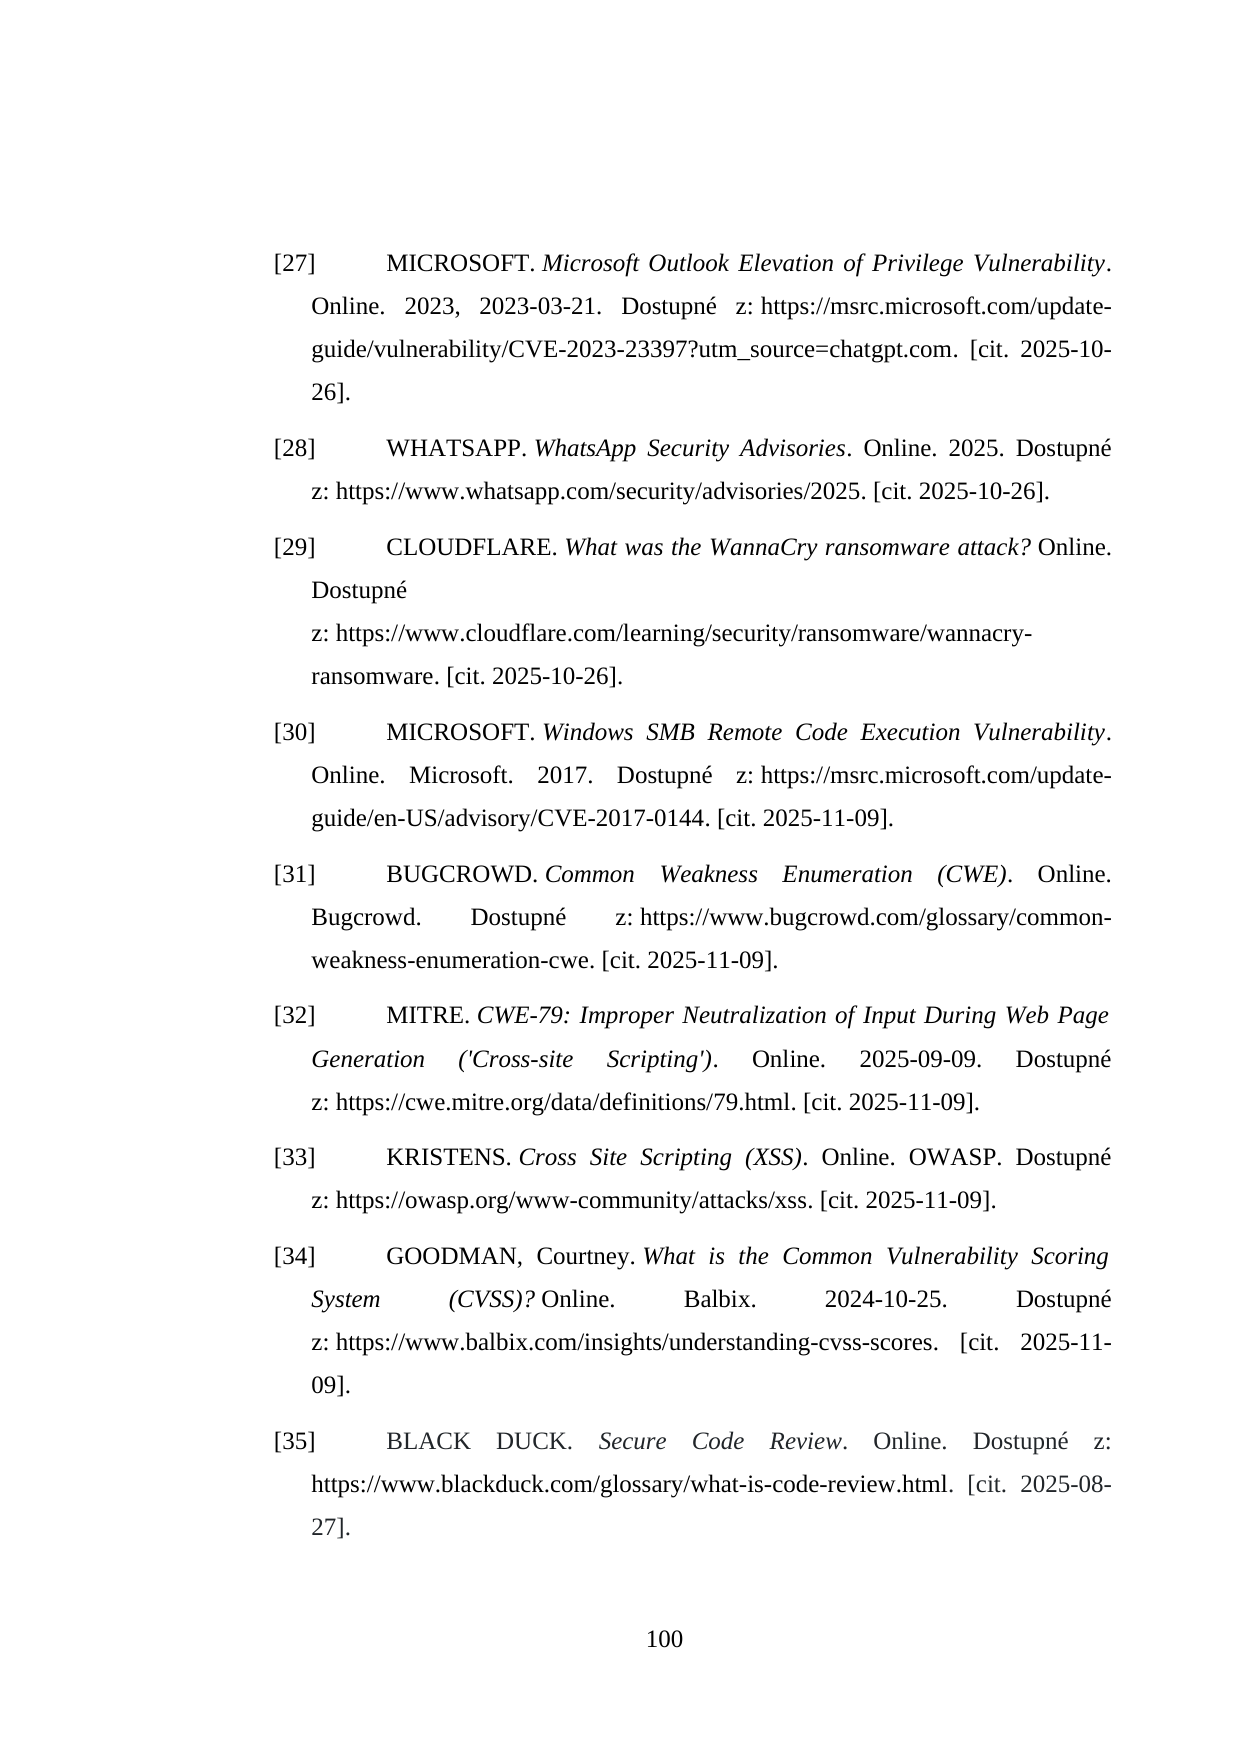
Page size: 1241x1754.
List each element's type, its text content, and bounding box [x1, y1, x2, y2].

list CLOUDFLARE. What was the WannaCry ransomware attack? Online. Dostupné z: https://www.cloudflare.com/learning/security/ransomware/wannacry-ransomware. [cit. 2025-10-26]. [274, 532, 1112, 690]
list MICROSOFT. Windows SMB Remote Code Execution Vulnerability. Online. Microsoft. 2017. Dostupné z: https://msrc.microsoft.com/update-guide/en-US/advisory/CVE-2017-0144. [cit. 2025-11-09]. [274, 717, 1112, 832]
list MITRE. CWE-79: Improper Neutralization of Input During Web Page Generation ('Cross-site Scripting'). Online. 2025-09-09. Dostupné z: https://cwe.mitre.org/data/definitions/79.html. [cit. 2025-11-09]. [274, 1001, 1112, 1116]
list GOODMAN, Courtney. What is the Common Vulnerability Scoring System (CVSS)? Online. Balbix. 2024-10-25. Dostupné z: https://www.balbix.com/insights/understanding-cvss-scores. [cit. 2025-11-09]. [274, 1241, 1112, 1399]
list MICROSOFT. Microsoft Outlook Elevation of Privilege Vulnerability. Online. 2023, 2023-03-21. Dostupné z: https://msrc.microsoft.com/update-guide/vulnerability/CVE-2023-23397?utm_source=chatgpt.com. [cit. 2025-10-26]. [274, 248, 1112, 406]
list BUGCROWD. Common Weakness Enumeration (CWE). Online. Bugcrowd. Dostupné z: https://www.bugcrowd.com/glossary/common-weakness-enumeration-cwe. [cit. 2025-11-09]. [274, 859, 1112, 974]
list BLACK DUCK. Secure Code Review. Online. Dostupné z: https://www.blackduck.com/glossary/what-is-code-review.html. [cit. 2025-08-27]. [274, 1426, 1112, 1541]
list WHATSAPP. WhatsApp Security Advisories. Online. 2025. Dostupné z: https://www.whatsapp.com/security/advisories/2025. [cit. 2025-10-26]. [274, 433, 1112, 505]
list KRISTENS. Cross Site Scripting (XSS). Online. OWASP. Dostupné z: https://owasp.org/www-community/attacks/xss. [cit. 2025-11-09]. [274, 1142, 1112, 1214]
